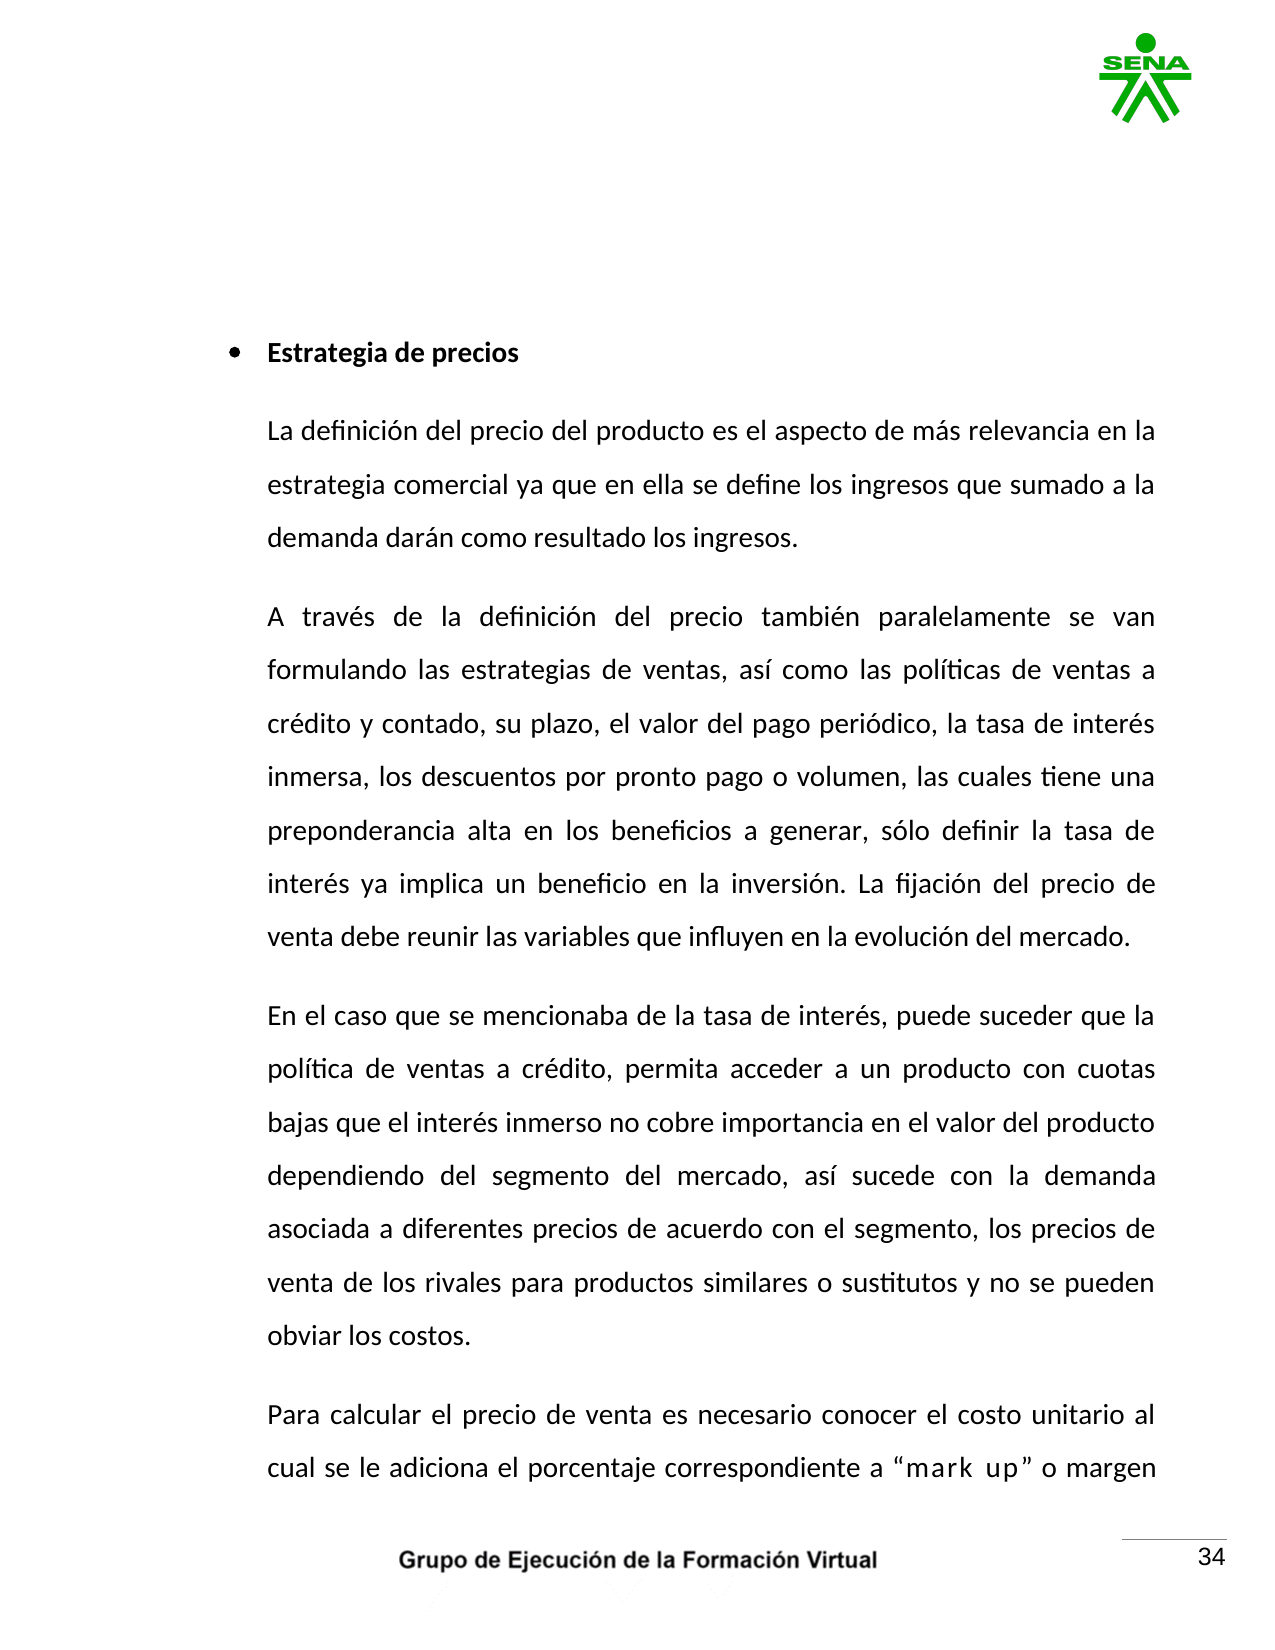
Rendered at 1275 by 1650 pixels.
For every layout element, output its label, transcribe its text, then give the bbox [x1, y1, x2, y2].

text La definición del precio del producto es el aspecto de más relevancia en la estrategia comercial ya que en ella se define los ingresos que sumado a la demanda darán como resultado los ingresos. [267, 412, 1157, 555]
text En el caso que se mencionaba de la tasa de interés, puede suceder que la política de ventas a crédito, permita acceder a un producto con cuotas bajas que el interés inmerso no cobre importancia en el valor del producto dependiendo del segmento del mercado, así sucede con la demanda asociada a diferentes precios de acuerdo con el segmento, los precios de venta de los rivales para productos similares o sustitutos y no se pueden obviar los costos. [267, 997, 1157, 1353]
list Estrategia de precios [229, 334, 1157, 370]
picture [0, 1500, 1275, 1611]
text A través de la definición del precio también paralelamente se van formulando las estrategias de ventas, así como las políticas de ventas a crédito y contado, su plazo, el valor del pago periódico, la tasa de interés inmersa, los descuentos por pronto pago o volumen, las cuales tiene una preponderancia alta en los beneficios a generar, sólo definir la tasa de interés ya implica un beneficio en la inversión. La fijación del precio de venta debe reunir las variables que influyen en la evolución del mercado. [267, 598, 1157, 954]
picture [1099, 33, 1192, 123]
